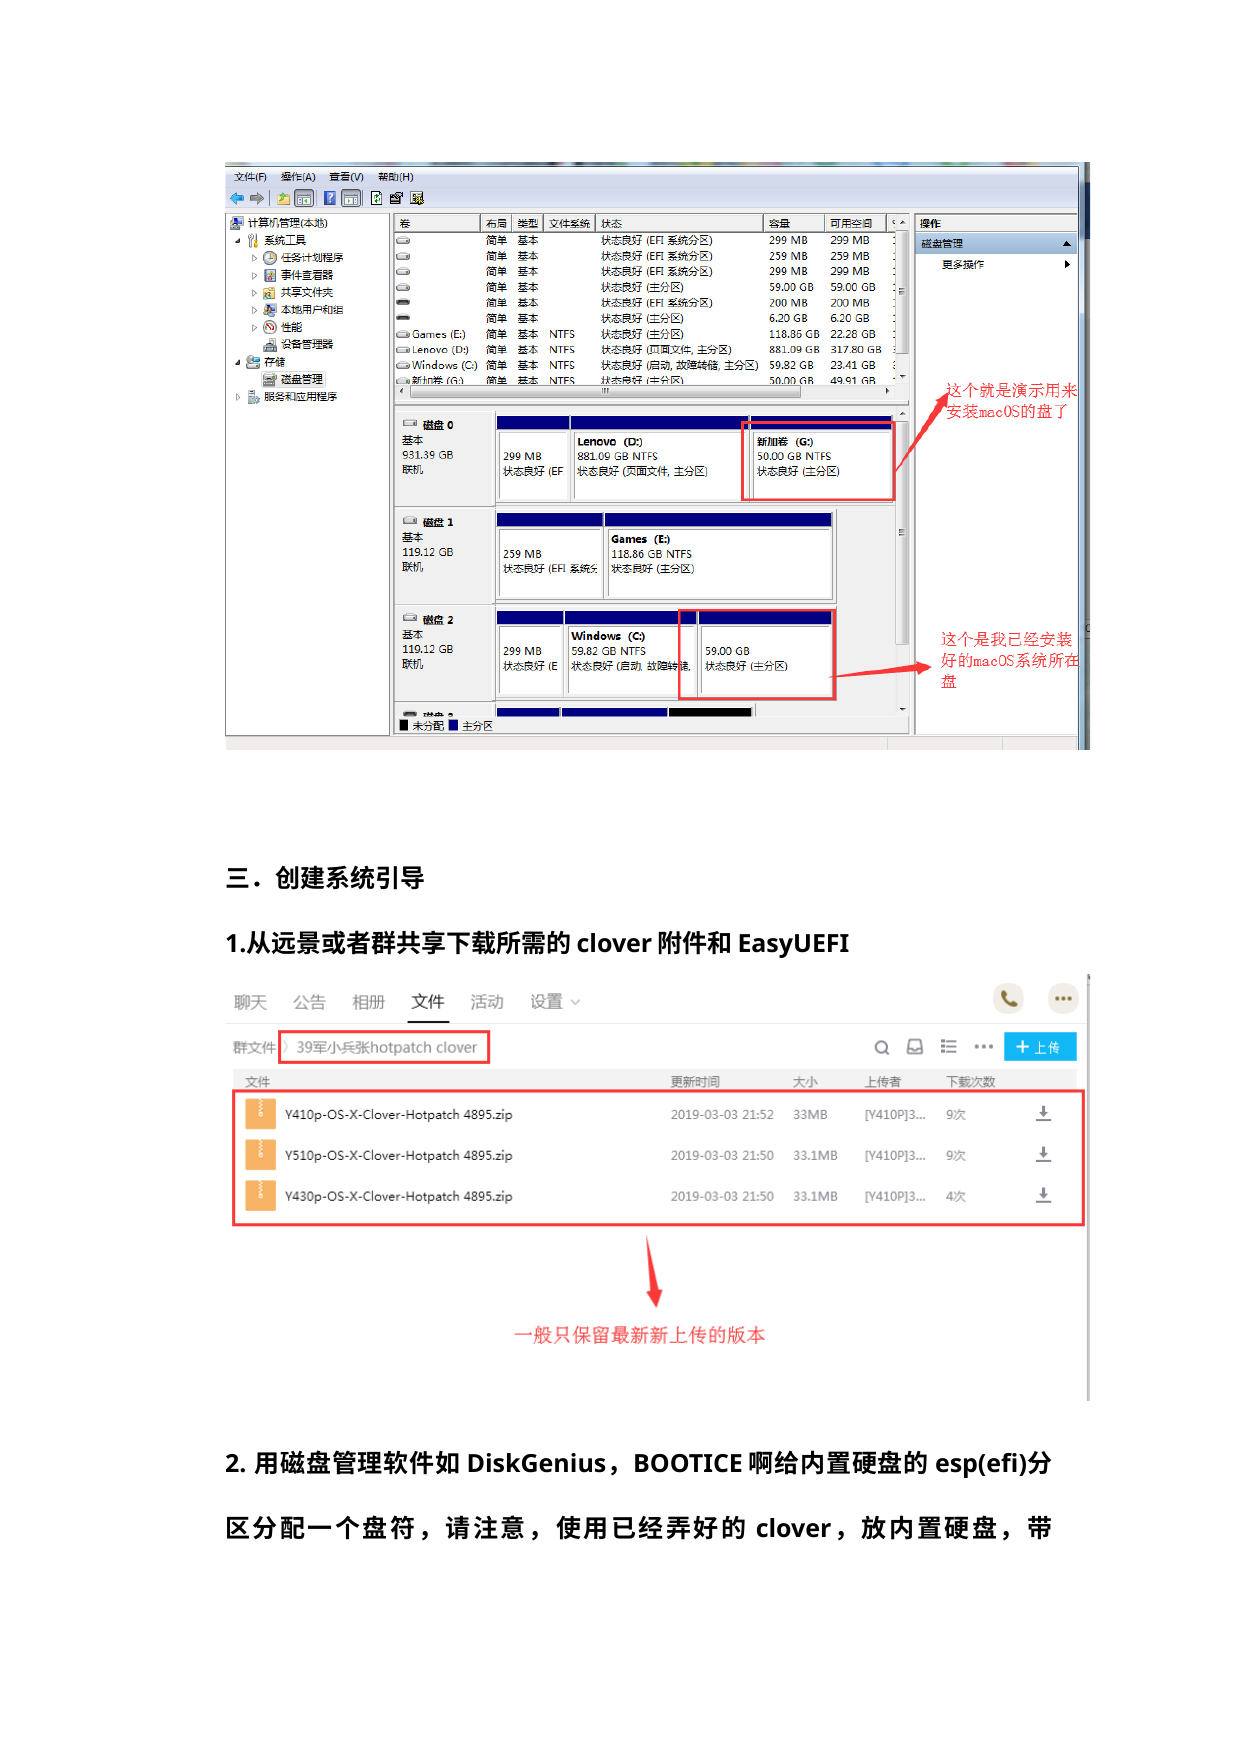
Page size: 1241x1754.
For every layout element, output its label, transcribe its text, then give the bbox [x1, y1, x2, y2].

text 三．创建系统引导 [225, 844, 1053, 909]
picture [225, 974, 1091, 1401]
picture [225, 162, 1091, 750]
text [225, 1429, 1053, 1559]
text 1.从远景或者群共享下载所需的clover附件和EasyUEFI [225, 909, 1053, 974]
